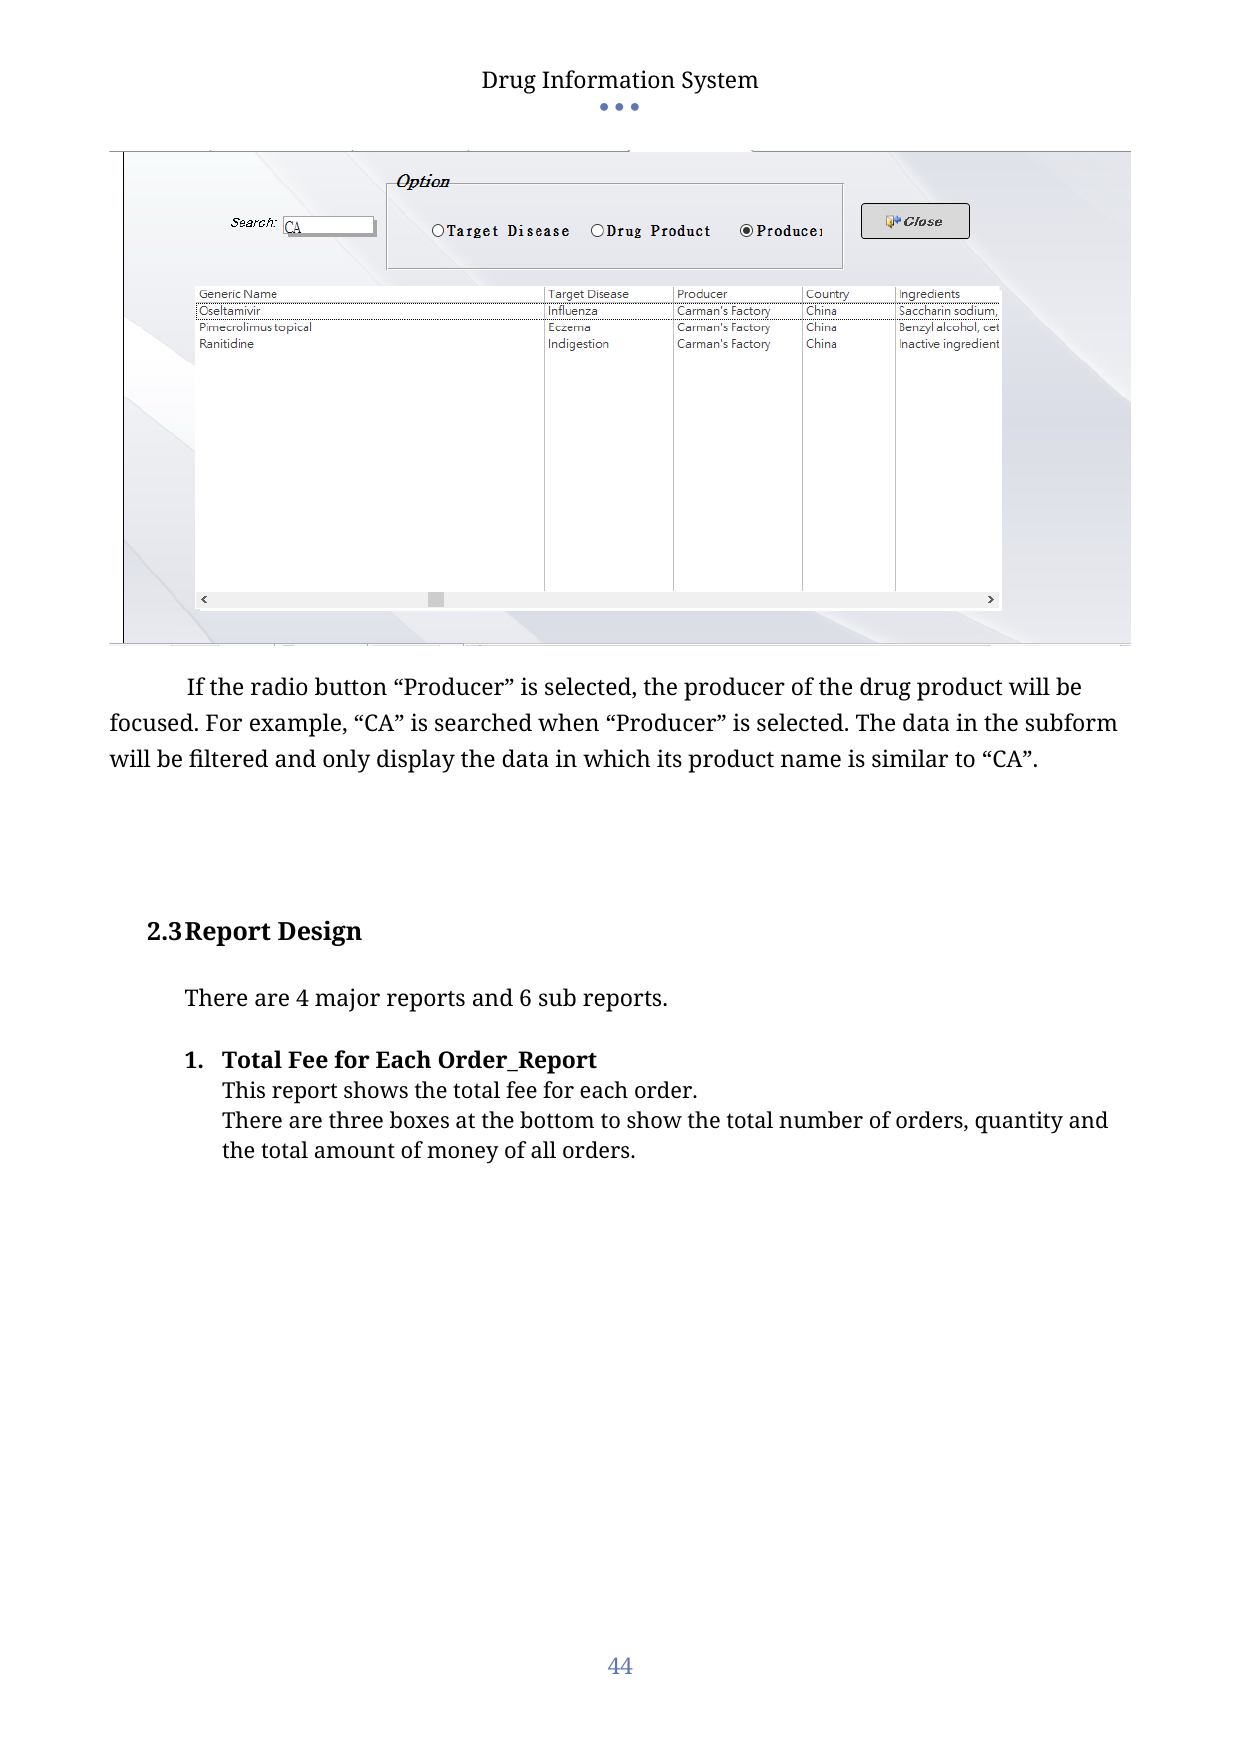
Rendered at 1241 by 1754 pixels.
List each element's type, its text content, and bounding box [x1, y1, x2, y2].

list This report shows the total fee for each order. [222, 1075, 1131, 1105]
list Report Design [147, 913, 1131, 947]
list There are three boxes at the bottom to show the total number of orders, quantity and the total amount of money of all orders. [222, 1105, 1131, 1165]
list There are 4 major reports and 6 sub reports. [184, 982, 1131, 1013]
picture [109, 150, 1131, 646]
text If the radio button “Producer” is selected, the producer of the drug product will be focused. For example, “CA” is searched when “Producer” is selected. The data in the subform will be filtered and only display the data in which its product name is similar to “CA”. [109, 671, 1131, 774]
list Total Fee for Each Order_Report [184, 1044, 1131, 1075]
